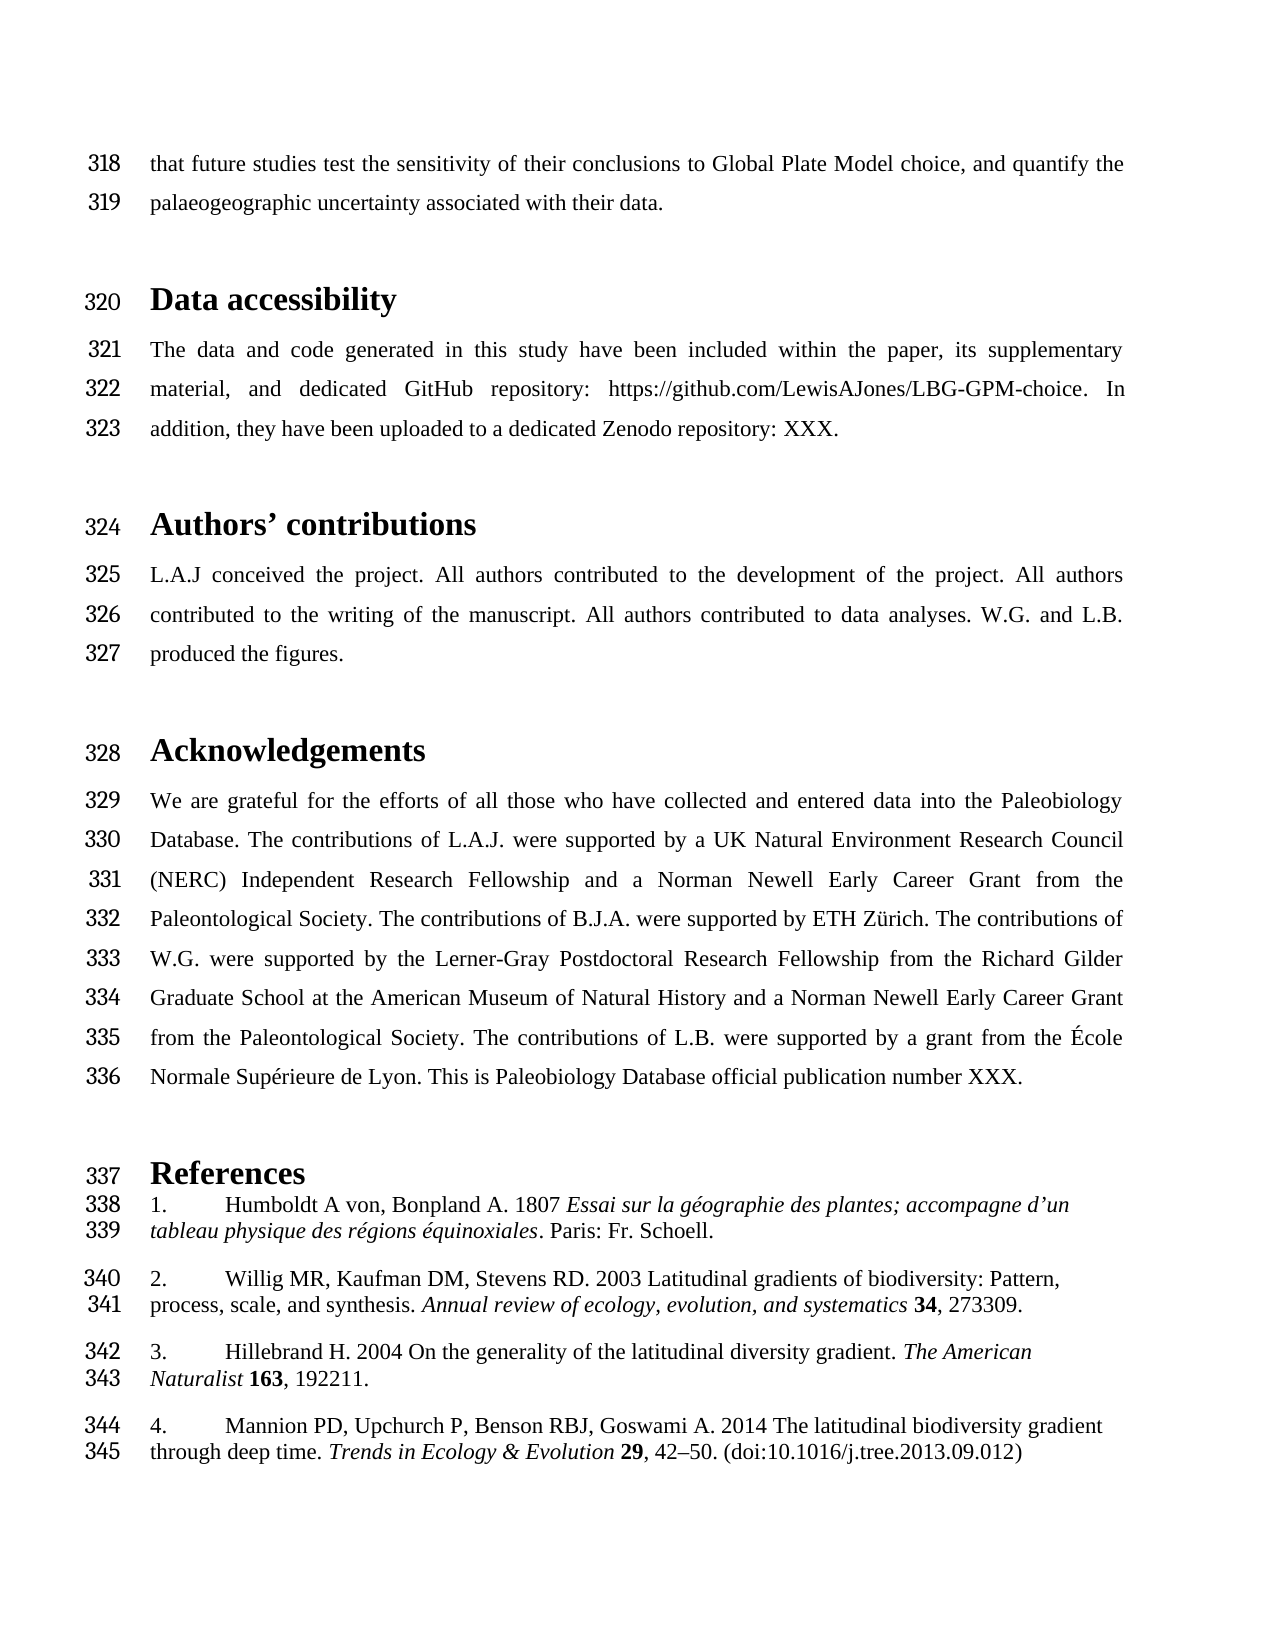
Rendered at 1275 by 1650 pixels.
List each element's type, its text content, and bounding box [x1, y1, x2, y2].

subtitle Authors’ contributions [150, 504, 1125, 543]
text 2. Willig MR, Kaufman DM, Stevens RD. 2003 Latitudinal gradients of biodiversity: Pattern, process, scale, and synthesis. Annual review of ecology, evolution, and systematics 34, 273309. [150, 1265, 1125, 1317]
text L.A.J conceived the project. All authors contributed to the development of the project. All authors contributed to the writing of the manuscript. All authors contributed to data analyses. W.G. and L.B. produced the figures. [150, 562, 1125, 667]
subtitle References [150, 1153, 1125, 1191]
subtitle Data accessibility [150, 279, 1125, 317]
text The data and code generated in this study have been included within the paper, its supplementary material, and dedicated GitHub repository: https://github.com/LewisAJones/LBG-GPM-choice. In addition, they have been uploaded to a dedicated Zenodo repository: XXX. [150, 336, 1125, 441]
subtitle Acknowledgements [150, 730, 1125, 768]
text We are grateful for the efforts of all those who have collected and entered data into the Paleobiology Database. The contributions of L.A.J. were supported by a UK Natural Environment Research Council (NERC) Independent Research Fellowship and a Norman Newell Early Career Grant from the Paleontological Society. The contributions of B.J.A. were supported by ETH Zürich. The contributions of W.G. were supported by the Lerner-Gray Postdoctoral Research Fellowship from the Richard Gilder Graduate School at the American Museum of Natural History and a Norman Newell Early Career Grant from the Paleontological Society. The contributions of L.B. were supported by a grant from the École Normale Supérieure de Lyon. This is Paleobiology Database official publication number XXX. [150, 787, 1125, 1090]
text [150, 150, 1125, 216]
text 1. Humboldt A von, Bonpland A. 1807 Essai sur la géographie des plantes; accompagne d’un tableau physique des régions équinoxiales. Paris: Fr. Schoell. [150, 1191, 1125, 1244]
text 3. Hillebrand H. 2004 On the generality of the latitudinal diversity gradient. The American Naturalist 163, 192211. [150, 1338, 1125, 1391]
text 4. Mannion PD, Upchurch P, Benson RBJ, Goswami A. 2014 The latitudinal biodiversity gradient through deep time. Trends in Ecology & Evolution 29, 42–50. (doi:10.1016/j.tree.2013.09.012) [150, 1412, 1125, 1464]
